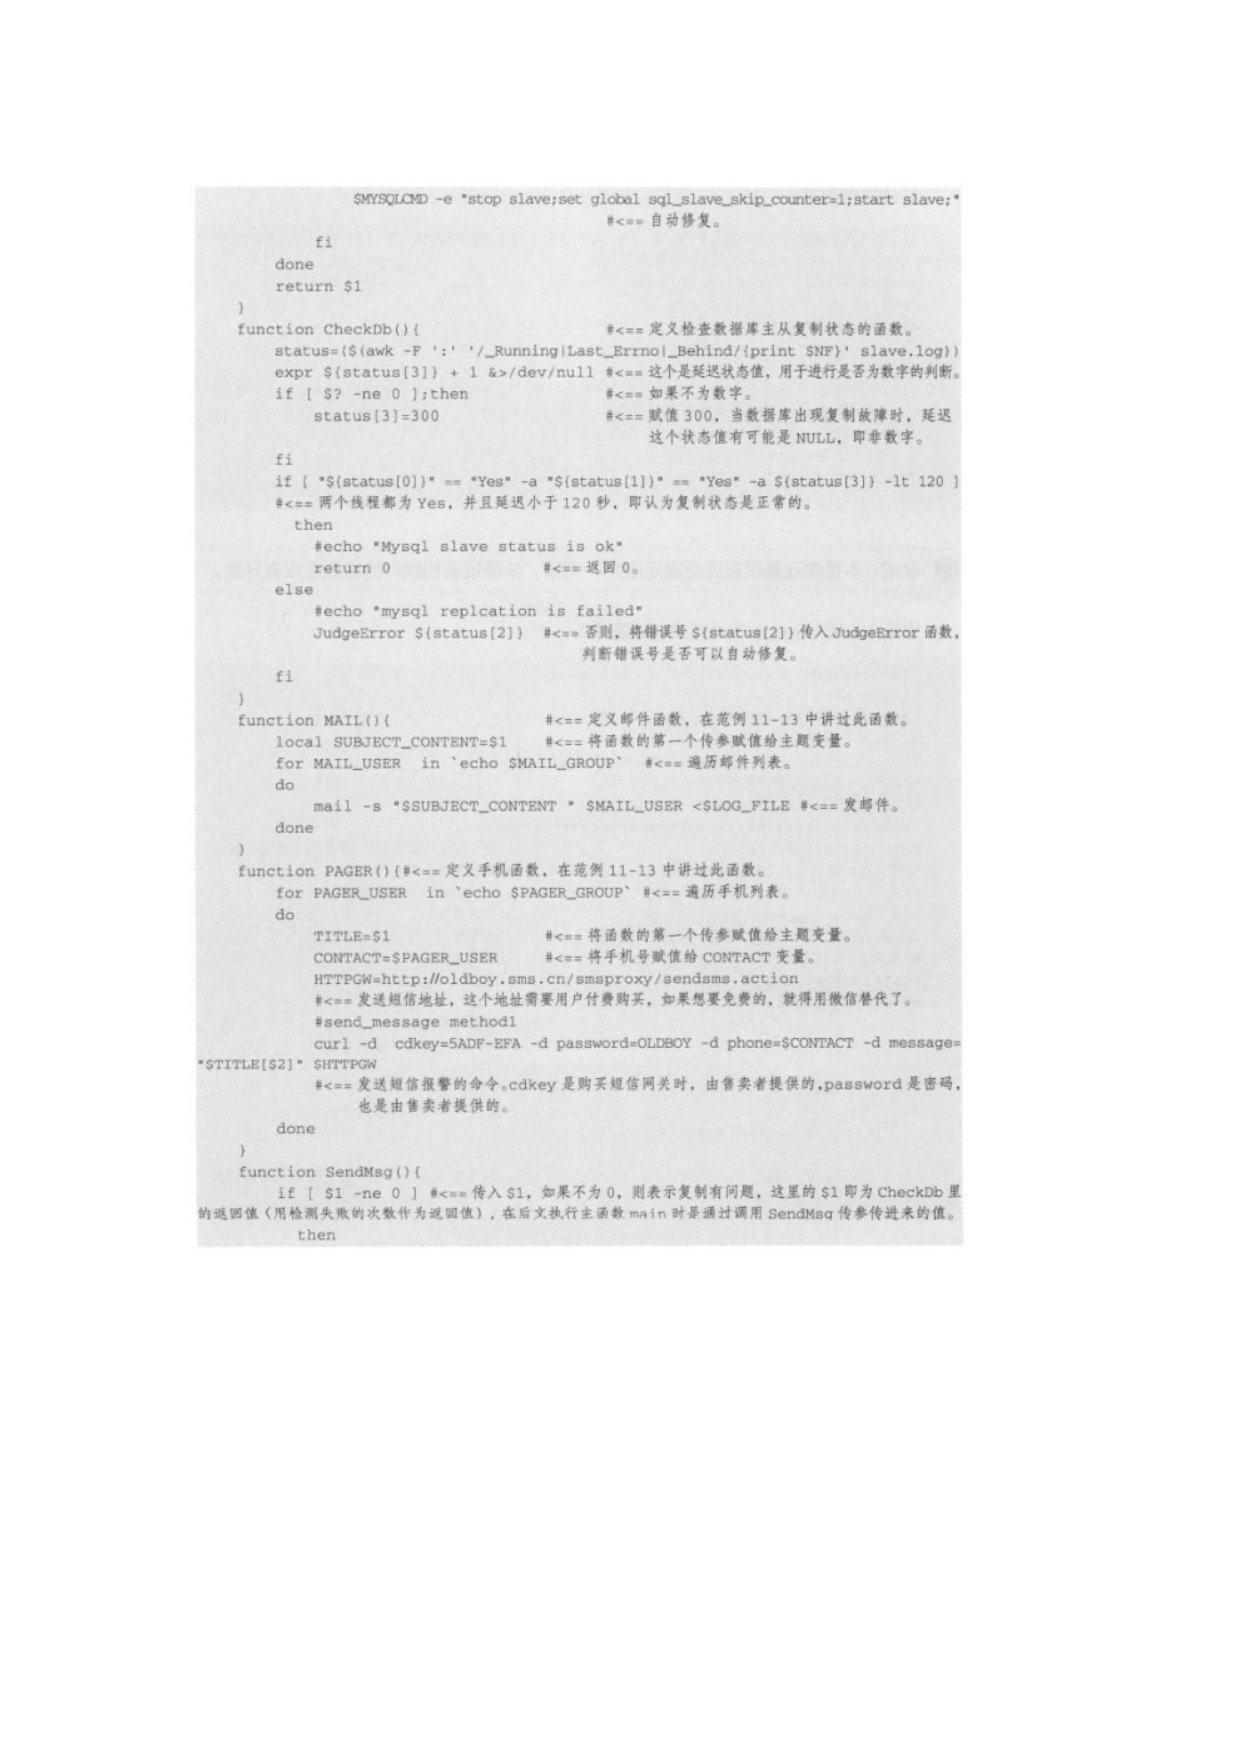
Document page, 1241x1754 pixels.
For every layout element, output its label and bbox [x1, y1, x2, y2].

picture [187, 176, 977, 1252]
